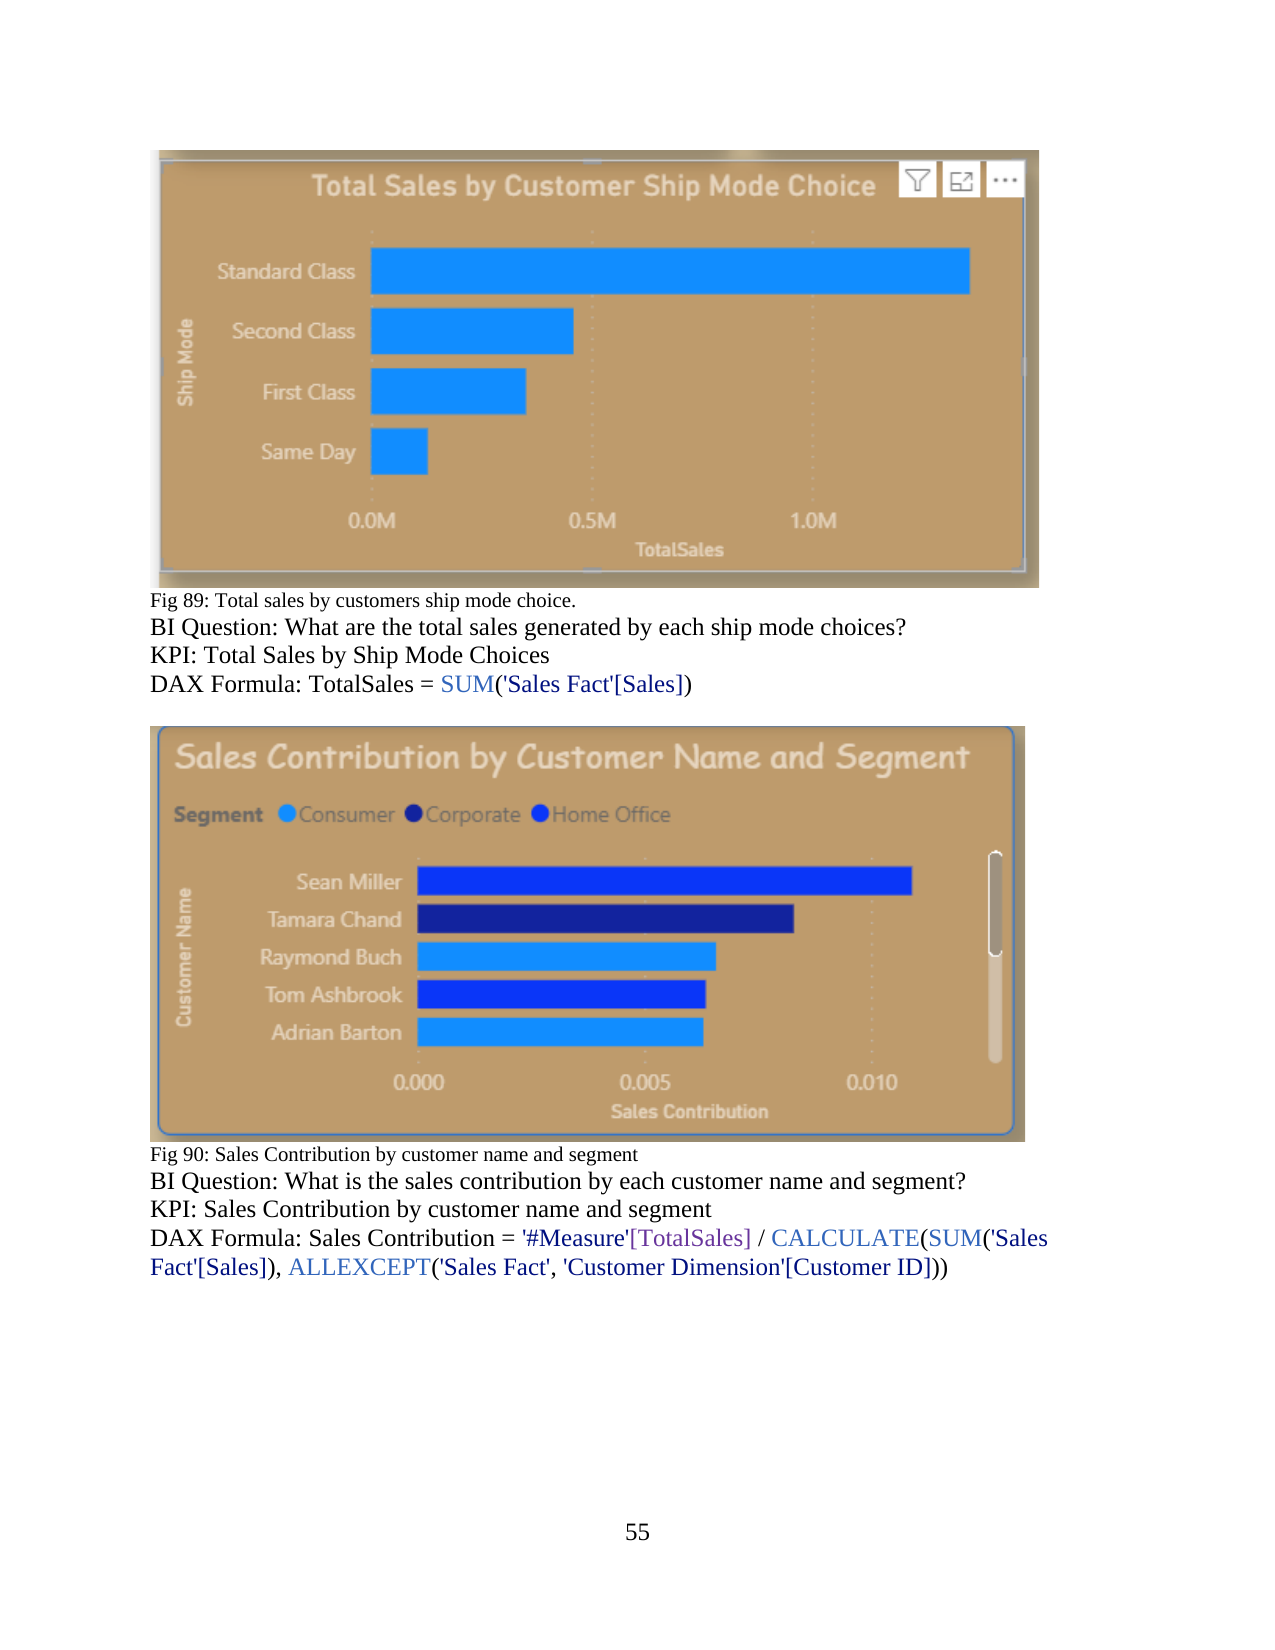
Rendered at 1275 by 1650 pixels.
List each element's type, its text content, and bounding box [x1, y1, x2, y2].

picture [150, 726, 1025, 1142]
text Fig 90: Sales Contribution by customer name and segment [150, 1142, 1125, 1166]
text BI Question: What are the total sales generated by each ship mode choices? [150, 612, 1125, 640]
text KPI: Sales Contribution by customer name and segment [150, 1194, 1125, 1223]
text BI Question: What is the sales contribution by each customer name and segment? [150, 1166, 1125, 1194]
text DAX Formula: Sales Contribution = '#Measure'[TotalSales] / CALCULATE(SUM('Sales Fact'[Sales]), ALLEXCEPT('Sales Fact', 'Customer Dimension'[Customer ID])) [150, 1223, 1125, 1281]
text KPI: Total Sales by Ship Mode Choices [150, 640, 1125, 669]
picture [150, 150, 1040, 588]
text Fig 89: Total sales by customers ship mode choice. [150, 587, 1125, 612]
text DAX Formula: TotalSales = SUM('Sales Fact'[Sales]) [150, 669, 1125, 698]
